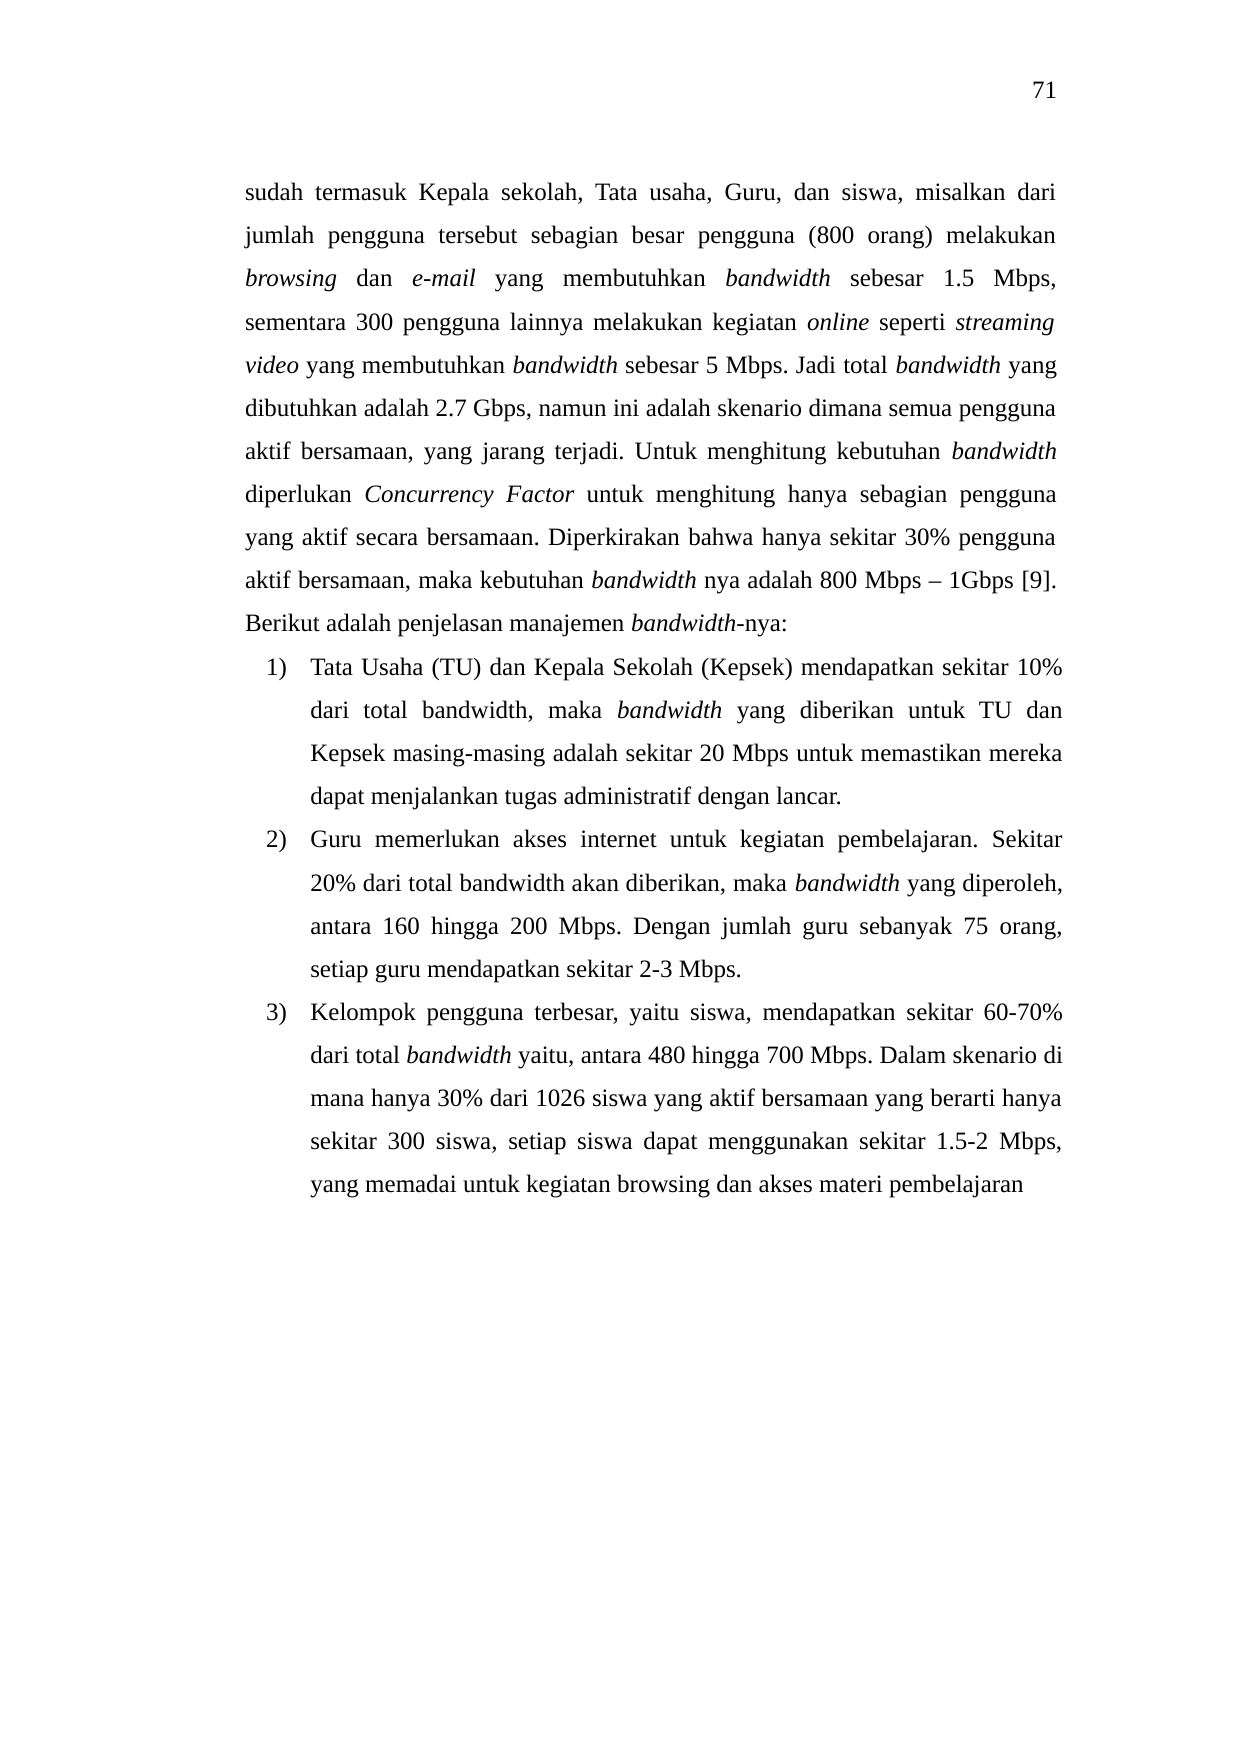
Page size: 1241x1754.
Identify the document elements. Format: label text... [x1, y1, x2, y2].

list Tata Usaha (TU) dan Kepala Sekolah (Kepsek) mendapatkan sekitar 10% dari total bandwidth, maka bandwidth yang diberikan untuk TU dan Kepsek masing-masing adalah sekitar 20 Mbps untuk memastikan mereka dapat menjalankan tugas administratif dengan lancar. [266, 652, 1063, 810]
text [245, 177, 1057, 637]
list Kelompok pengguna terbesar, yaitu siswa, mendapatkan sekitar 60-70% dari total bandwidth yaitu, antara 480 hingga 700 Mbps. Dalam skenario di mana hanya 30% dari 1026 siswa yang aktif bersamaan yang berarti hanya sekitar 300 siswa, setiap siswa dapat menggunakan sekitar 1.5-2 Mbps, yang memadai untuk kegiatan browsing dan akses materi pembelajaran [266, 997, 1063, 1198]
list Guru memerlukan akses internet untuk kegiatan pembelajaran. Sekitar 20% dari total bandwidth akan diberikan, maka bandwidth yang diperoleh, antara 160 hingga 200 Mbps. Dengan jumlah guru sebanyak 75 orang, setiap guru mendapatkan sekitar 2-3 Mbps. [266, 824, 1063, 983]
